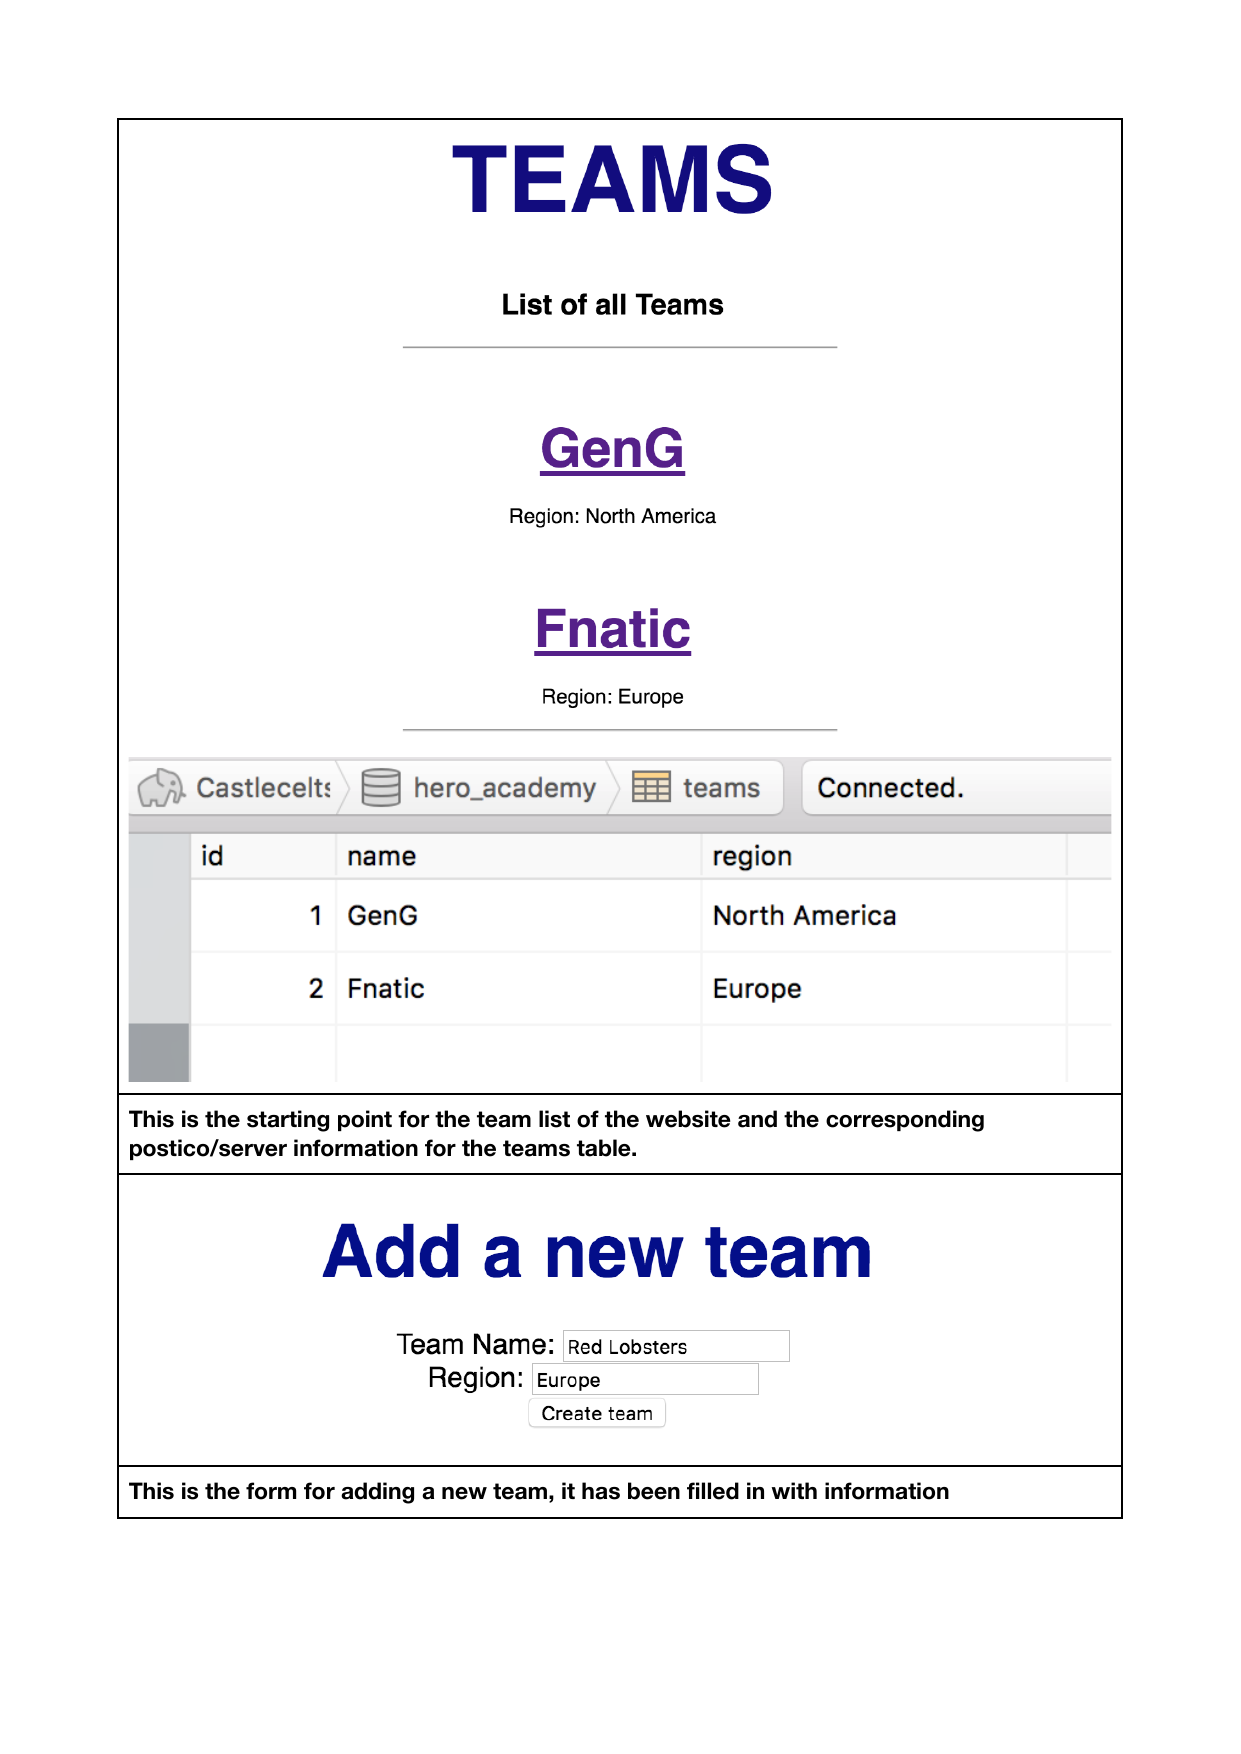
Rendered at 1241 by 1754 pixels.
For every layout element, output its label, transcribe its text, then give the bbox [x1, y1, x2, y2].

table_cell This is the form for adding a new team, it has been filled in with information [119, 1467, 1121, 1517]
table_header [119, 120, 1121, 1092]
table_cell This is the starting point for the team list of the website and the corresponding postico/server information for the teams table. [119, 1095, 1121, 1173]
picture [128, 130, 1112, 1082]
table_cell [119, 1175, 1121, 1465]
picture [309, 1185, 932, 1455]
